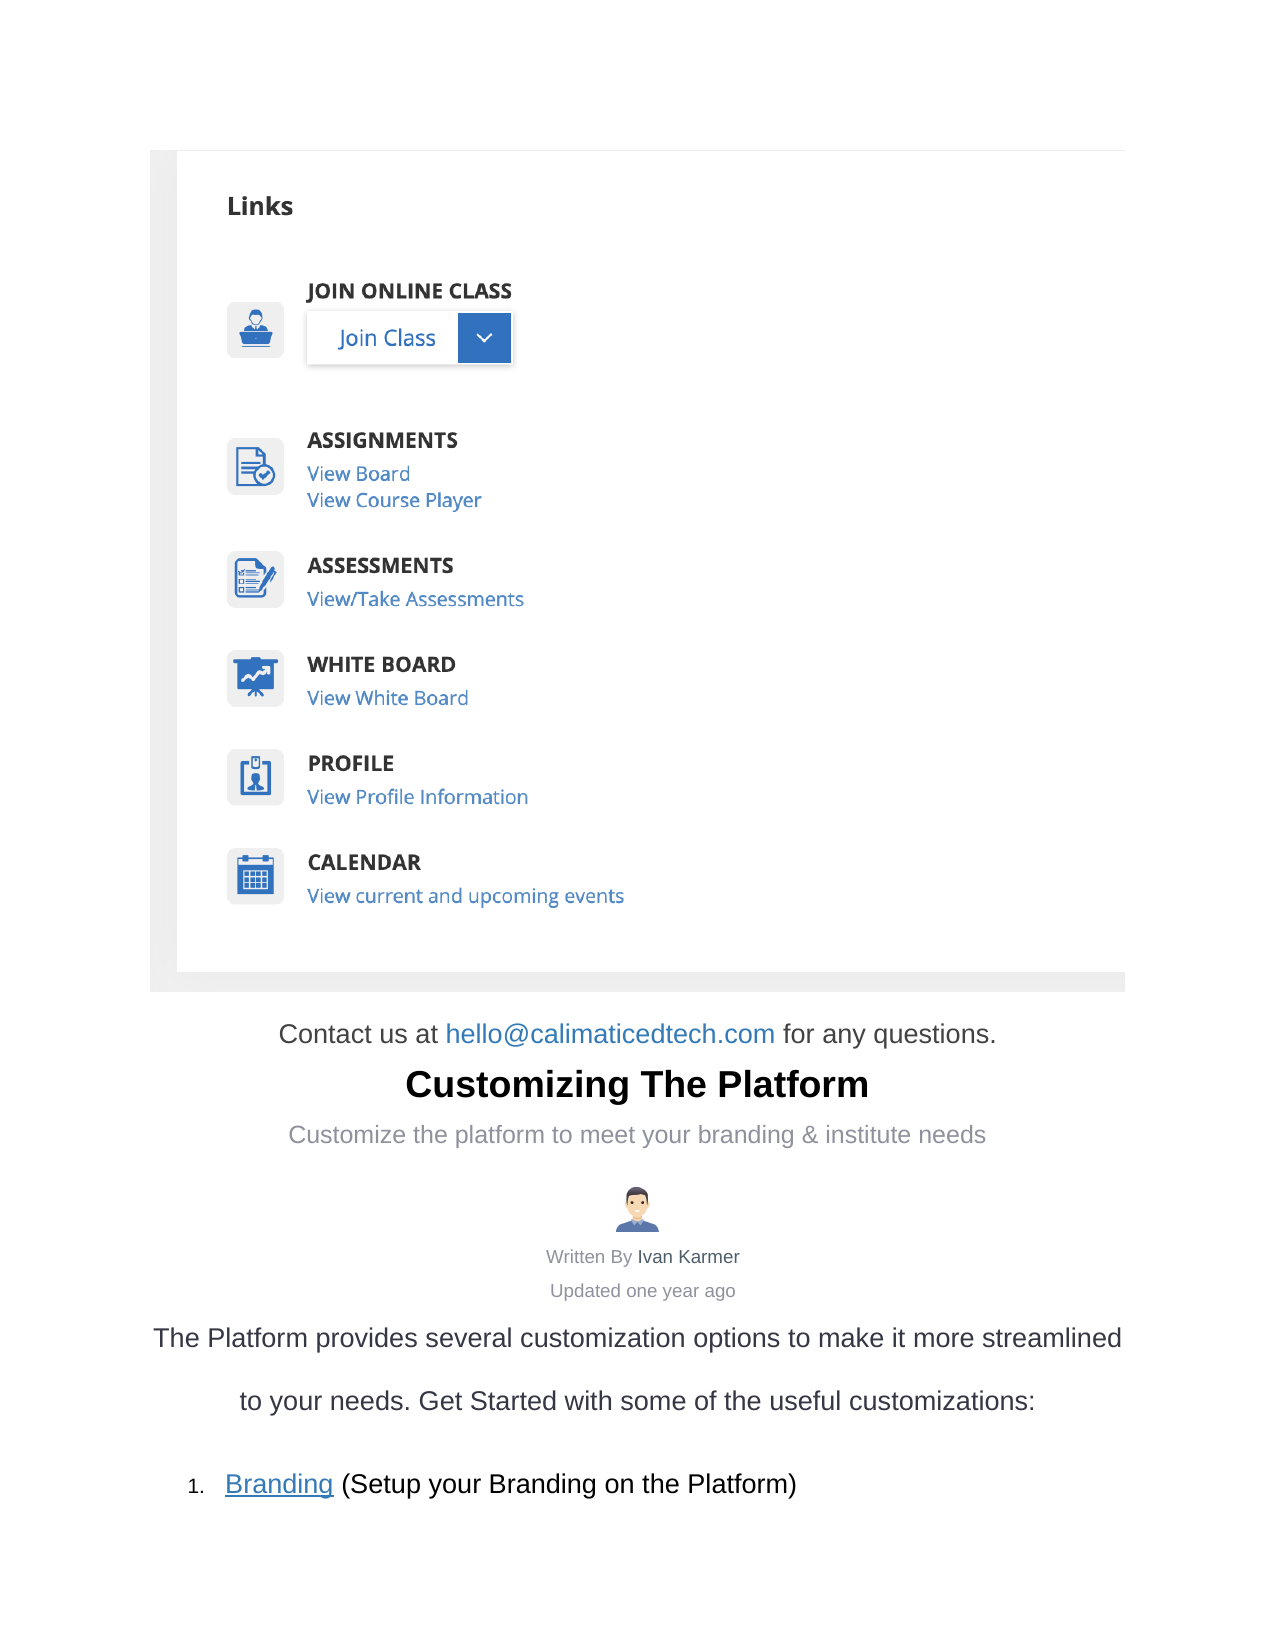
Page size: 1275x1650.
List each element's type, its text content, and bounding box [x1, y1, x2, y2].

text Updated one year ago [160, 1280, 1125, 1301]
subtitle Customizing The Platform [150, 1062, 1125, 1105]
picture [615, 1187, 660, 1232]
list Branding (Setup your Branding on the Platform) [187, 1468, 1125, 1499]
text Contact us at hello@calimaticedtech.com for any questions. [150, 1018, 1125, 1049]
text Written By Ivan Karmer [160, 1246, 1125, 1267]
text The Platform provides several customization options to make it more streamlined to your needs. Get Started with some of the useful customizations: [150, 1322, 1125, 1416]
picture [150, 150, 1125, 992]
text Customize the platform to meet your branding & institute needs [150, 1119, 1125, 1148]
